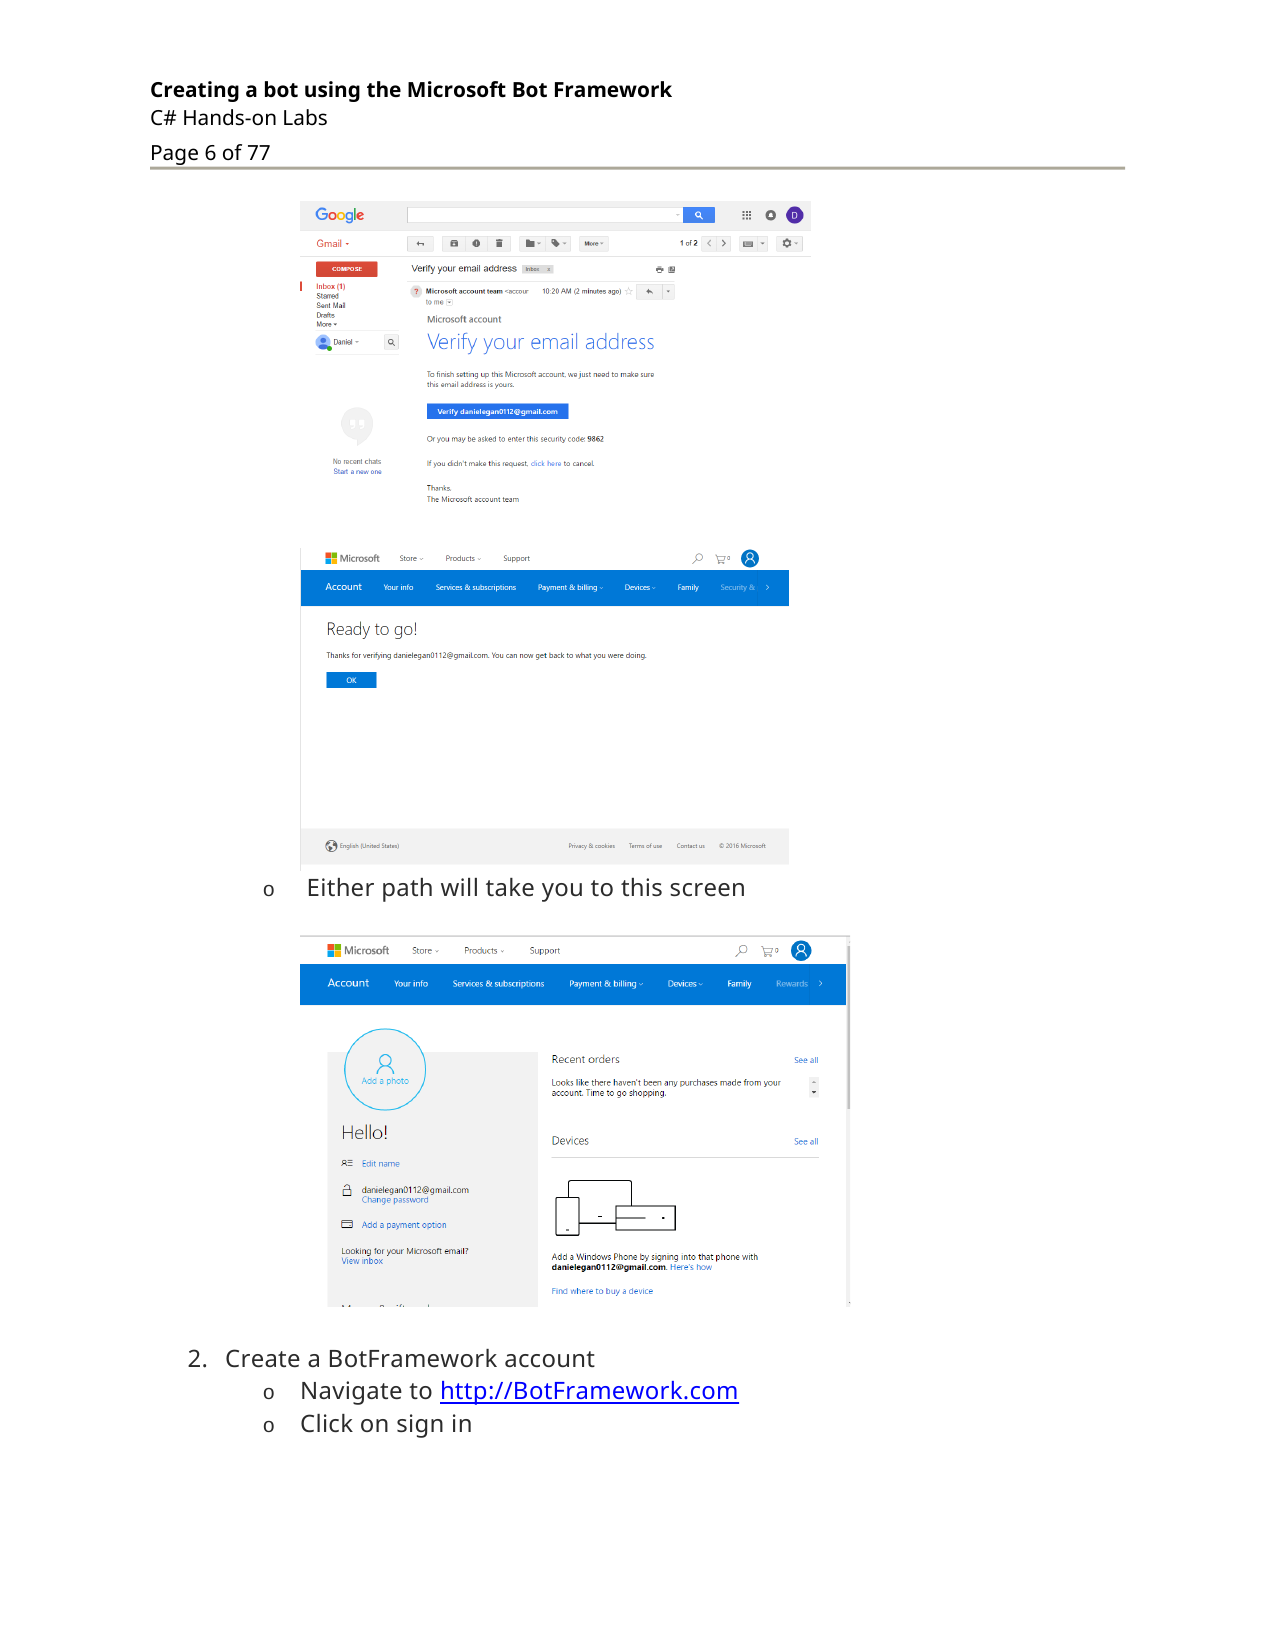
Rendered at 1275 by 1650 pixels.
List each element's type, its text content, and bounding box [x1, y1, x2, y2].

picture [300, 201, 811, 517]
list Click on sign in [262, 1407, 1125, 1472]
list Navigate to http://BotFramework.com [262, 1374, 1125, 1407]
list Create a BotFramework account [187, 1342, 1125, 1374]
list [262, 201, 1125, 871]
picture [300, 548, 789, 871]
picture [300, 935, 851, 1307]
